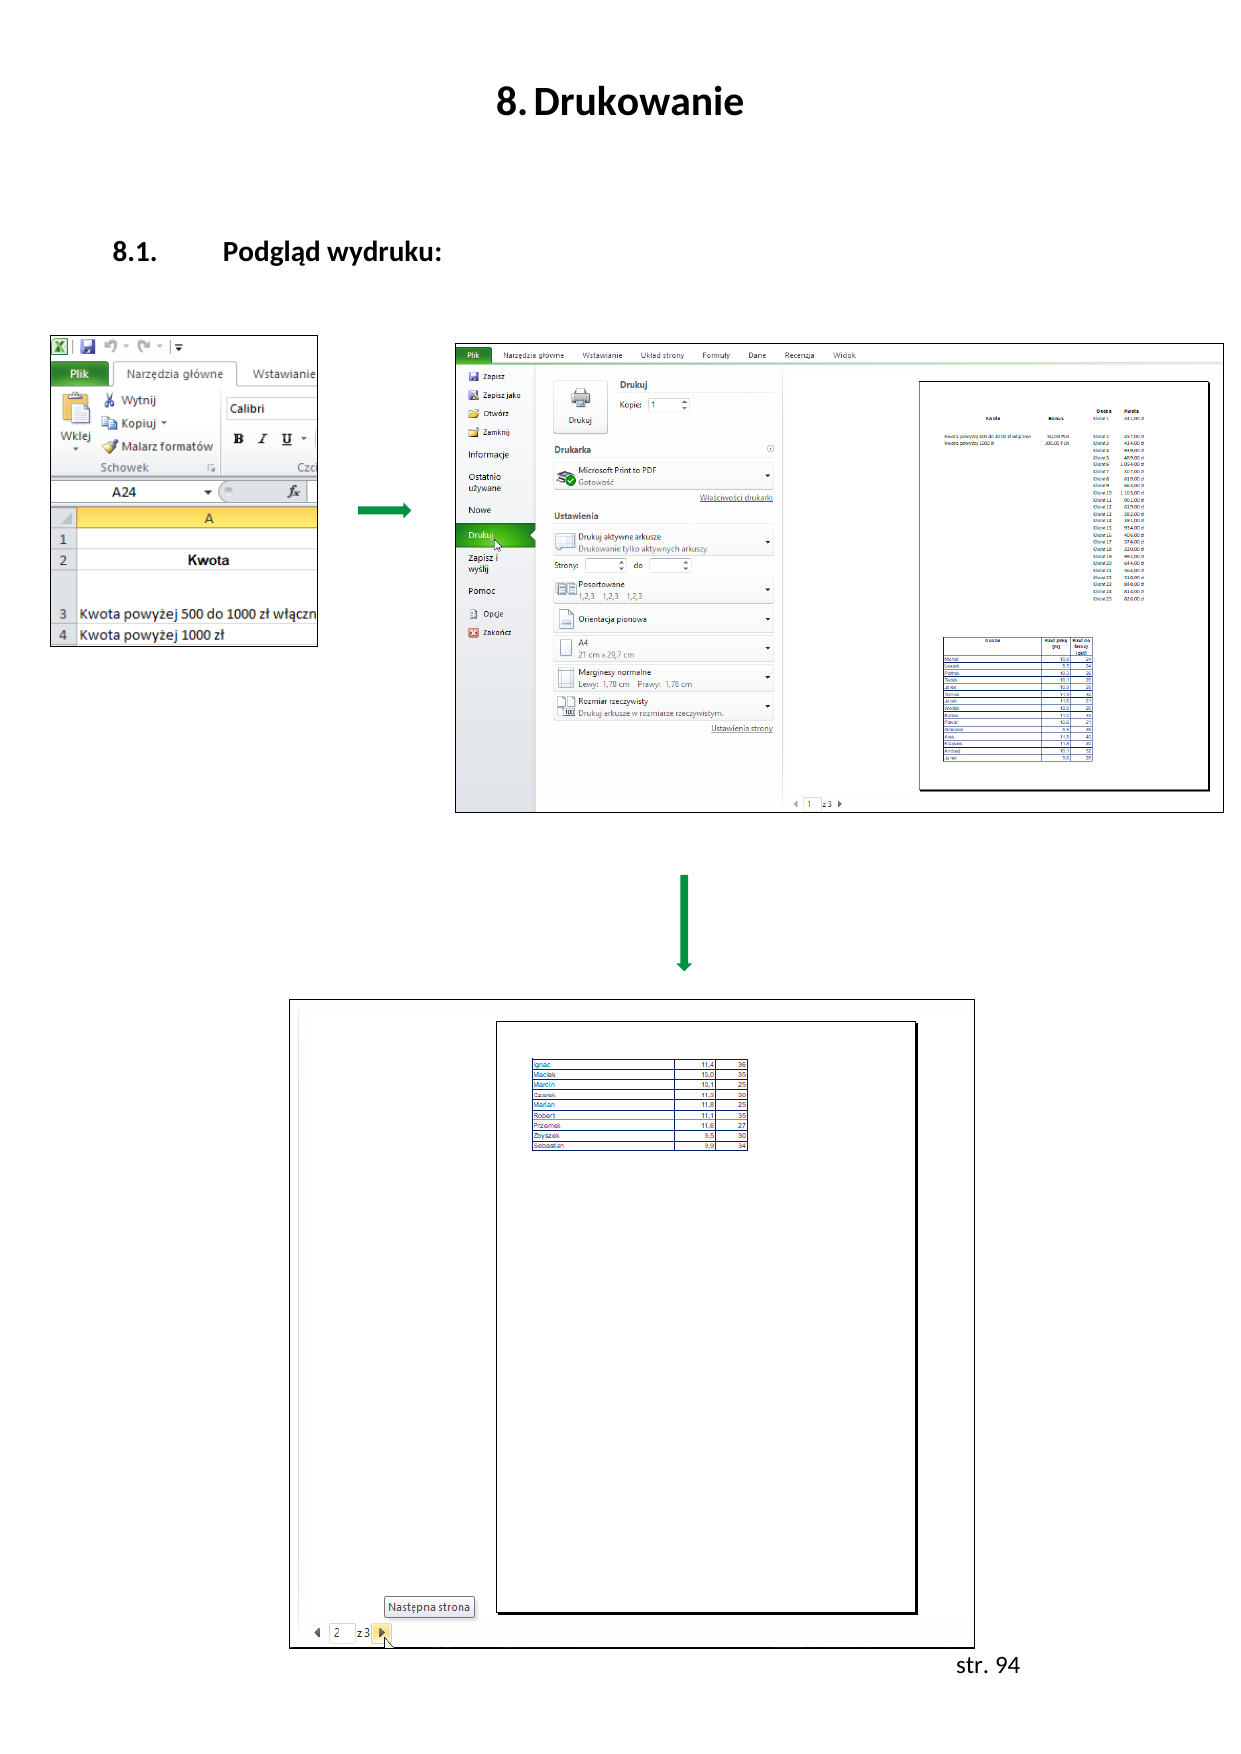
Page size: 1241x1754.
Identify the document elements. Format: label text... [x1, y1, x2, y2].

picture [290, 1000, 974, 1648]
picture [456, 344, 1223, 812]
subtitle Podgląd wydruku: [112, 233, 1165, 269]
subtitle Drukowanie [75, 75, 1165, 126]
picture [51, 336, 317, 646]
